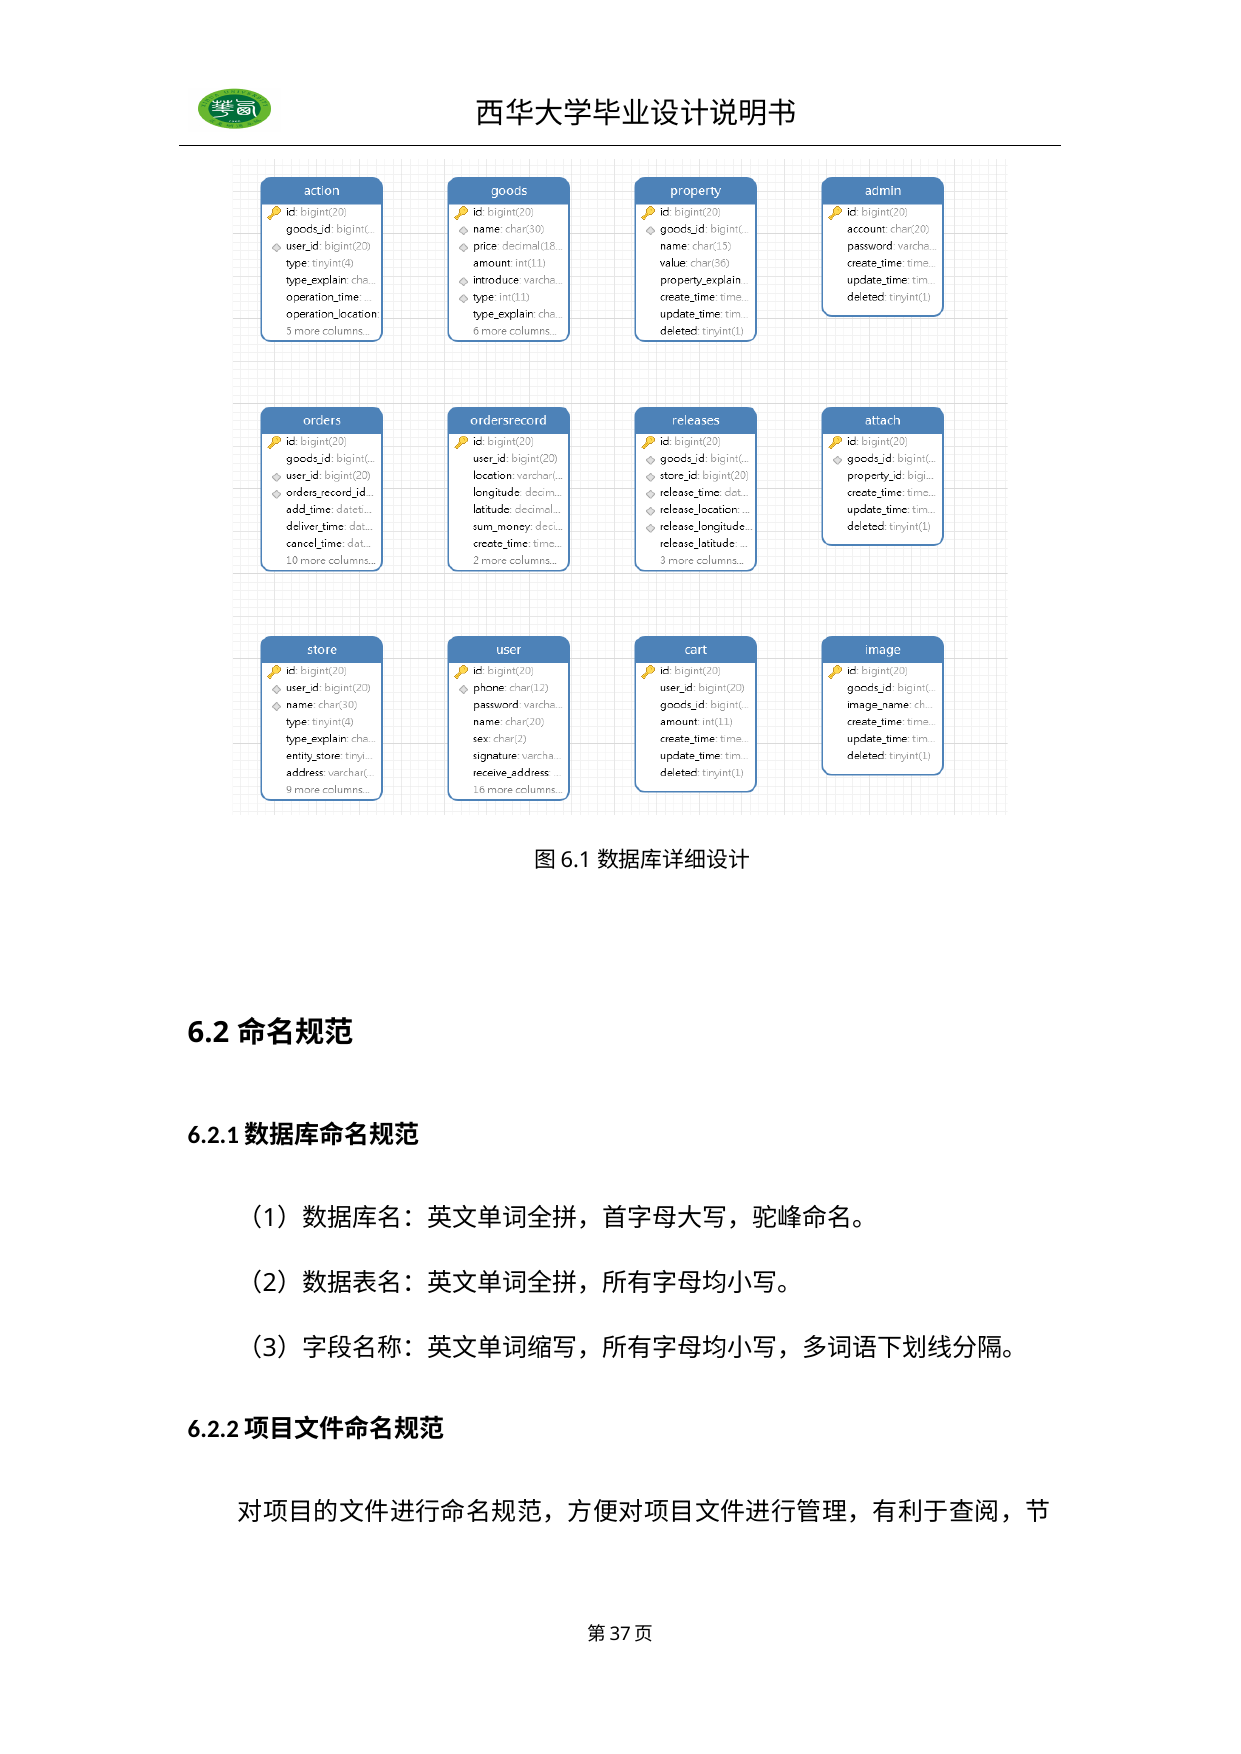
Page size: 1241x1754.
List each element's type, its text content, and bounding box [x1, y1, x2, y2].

text （3）字段名称：英文单词缩写，所有字母均小写，多词语下划线分隔。 [187, 1313, 1053, 1378]
text 6.2.1 数据库命名规范 [187, 1100, 1053, 1165]
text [187, 1477, 1053, 1542]
text （1）数据库名：英文单词全拼，首字母大写，驼峰命名。 [187, 1183, 1053, 1248]
text 6.2.2 项目文件命名规范 [187, 1394, 1053, 1459]
picture [232, 159, 1008, 815]
title 6.2 命名规范 [187, 997, 1053, 1062]
text （2）数据表名：英文单词全拼，所有字母均小写。 [187, 1248, 1053, 1313]
picture [187, 88, 282, 133]
